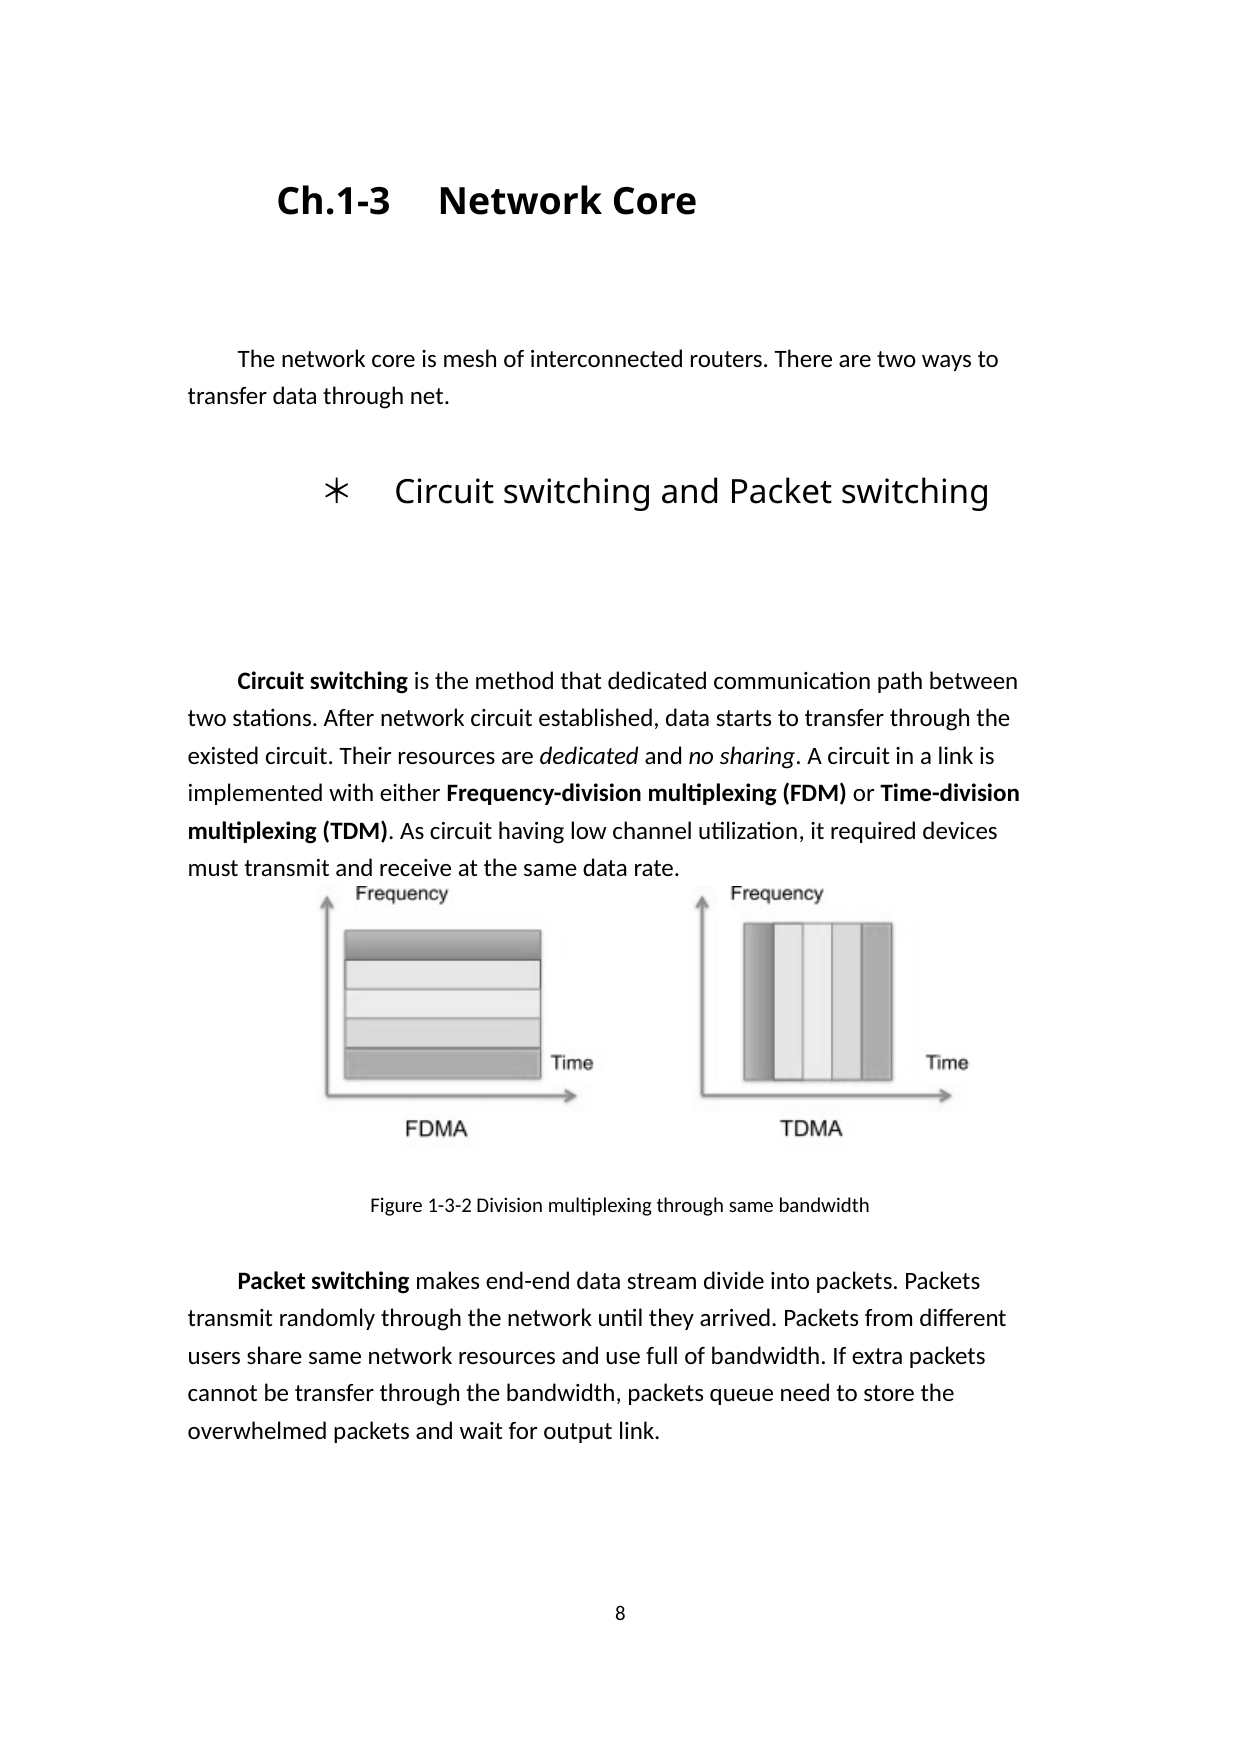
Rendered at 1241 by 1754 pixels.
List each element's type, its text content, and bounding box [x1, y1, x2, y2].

subtitle Circuit switching and Packet switching [320, 452, 1053, 527]
text The network core is mesh of interconnected routers. There are two ways to transfer data through net. [187, 339, 1053, 414]
text Packet switching makes end-end data stream divide into packets. Packets transmit randomly through the network until they arrived. Packets from different users share same network resources and use full of bandwidth. If extra packets cannot be transfer through the bandwidth, packets queue need to store the overwhelmed packets and wait for output link. [187, 1261, 1053, 1449]
text Circuit switching is the method that dedicated communication path between two stations. After network circuit established, data starts to transfer through the existed circuit. Their resources are dedicated and no sharing. A circuit in a link is implemented with either Frequency-division multiplexing (FDM) or Time-division multiplexing (TDM). As circuit having low channel utilization, it required devices must transmit and receive at the same data rate. [187, 661, 1053, 886]
subtitle Network Core [276, 162, 1053, 237]
